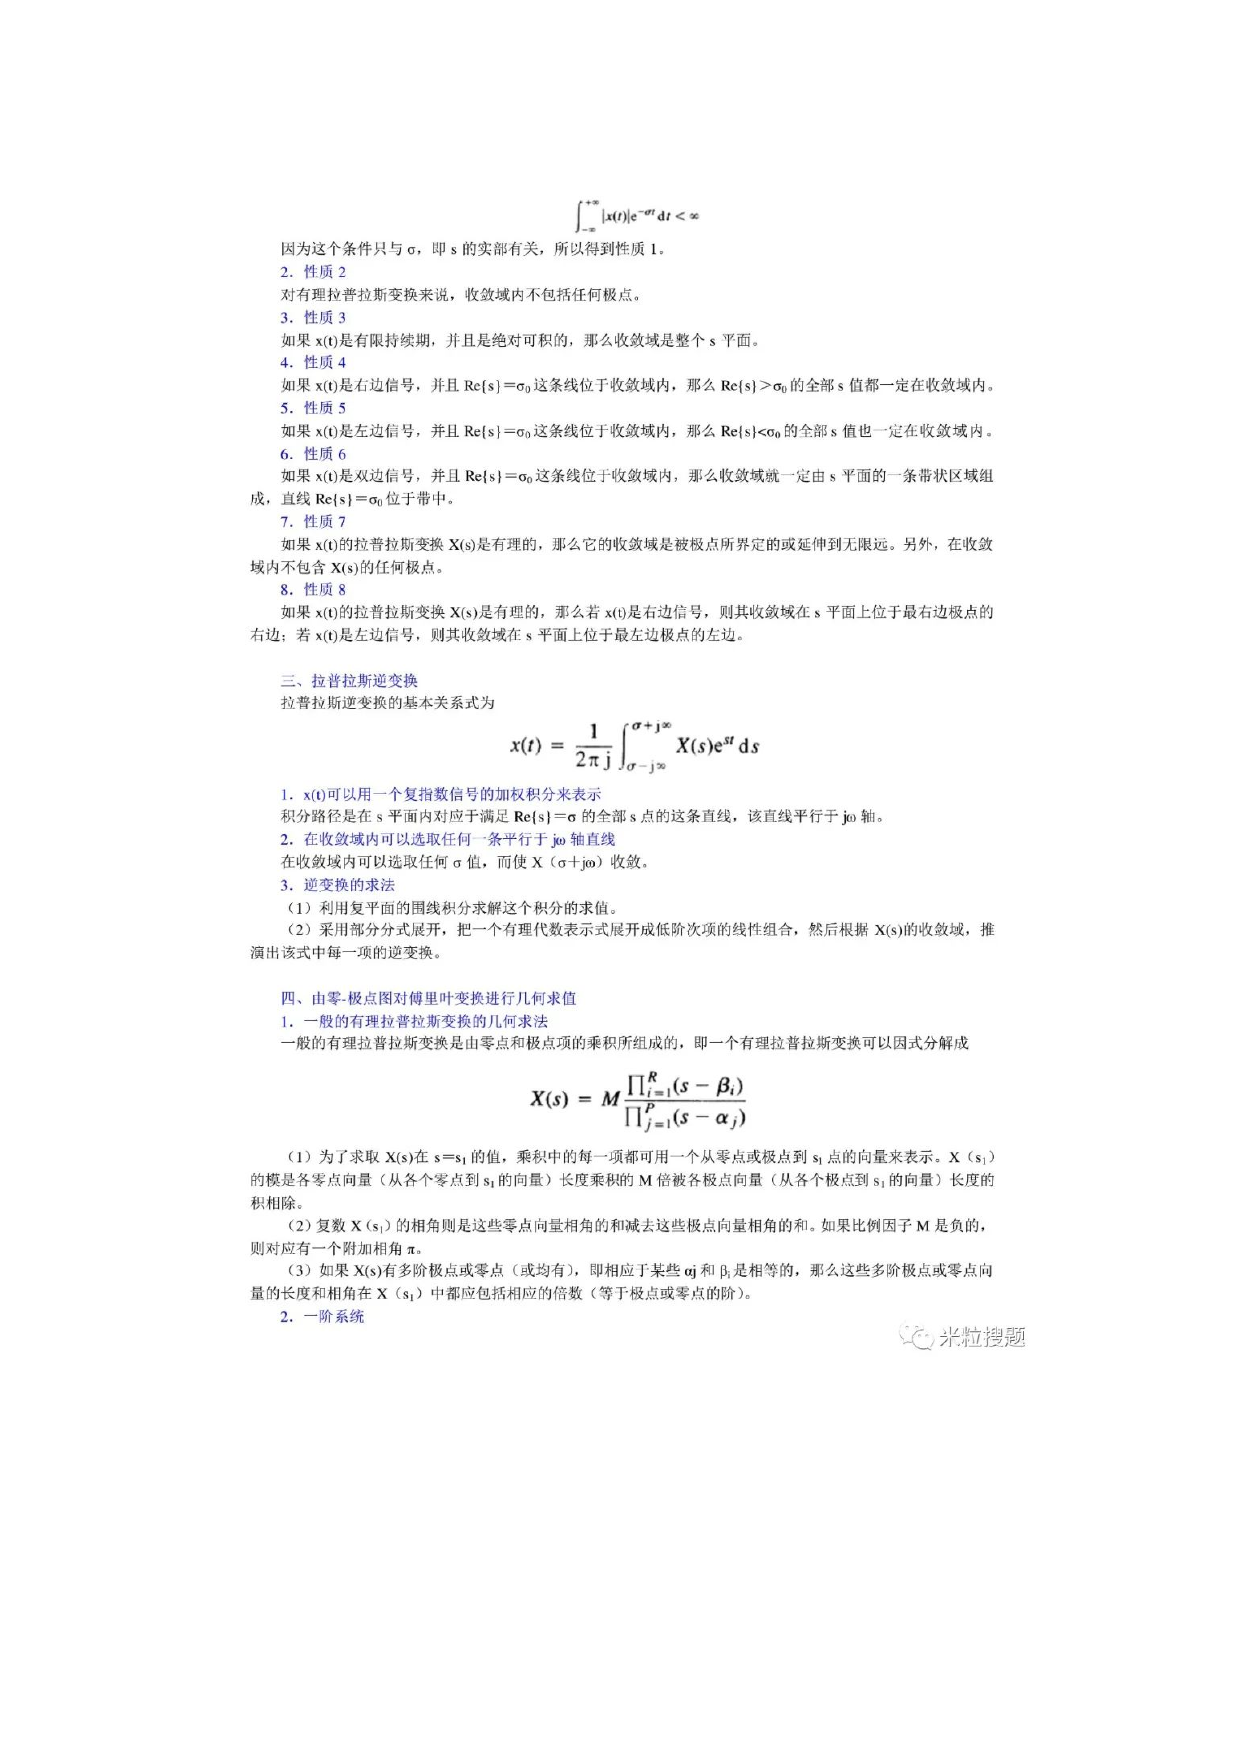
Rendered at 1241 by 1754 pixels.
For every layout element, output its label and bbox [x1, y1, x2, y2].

picture [187, 152, 1053, 1375]
